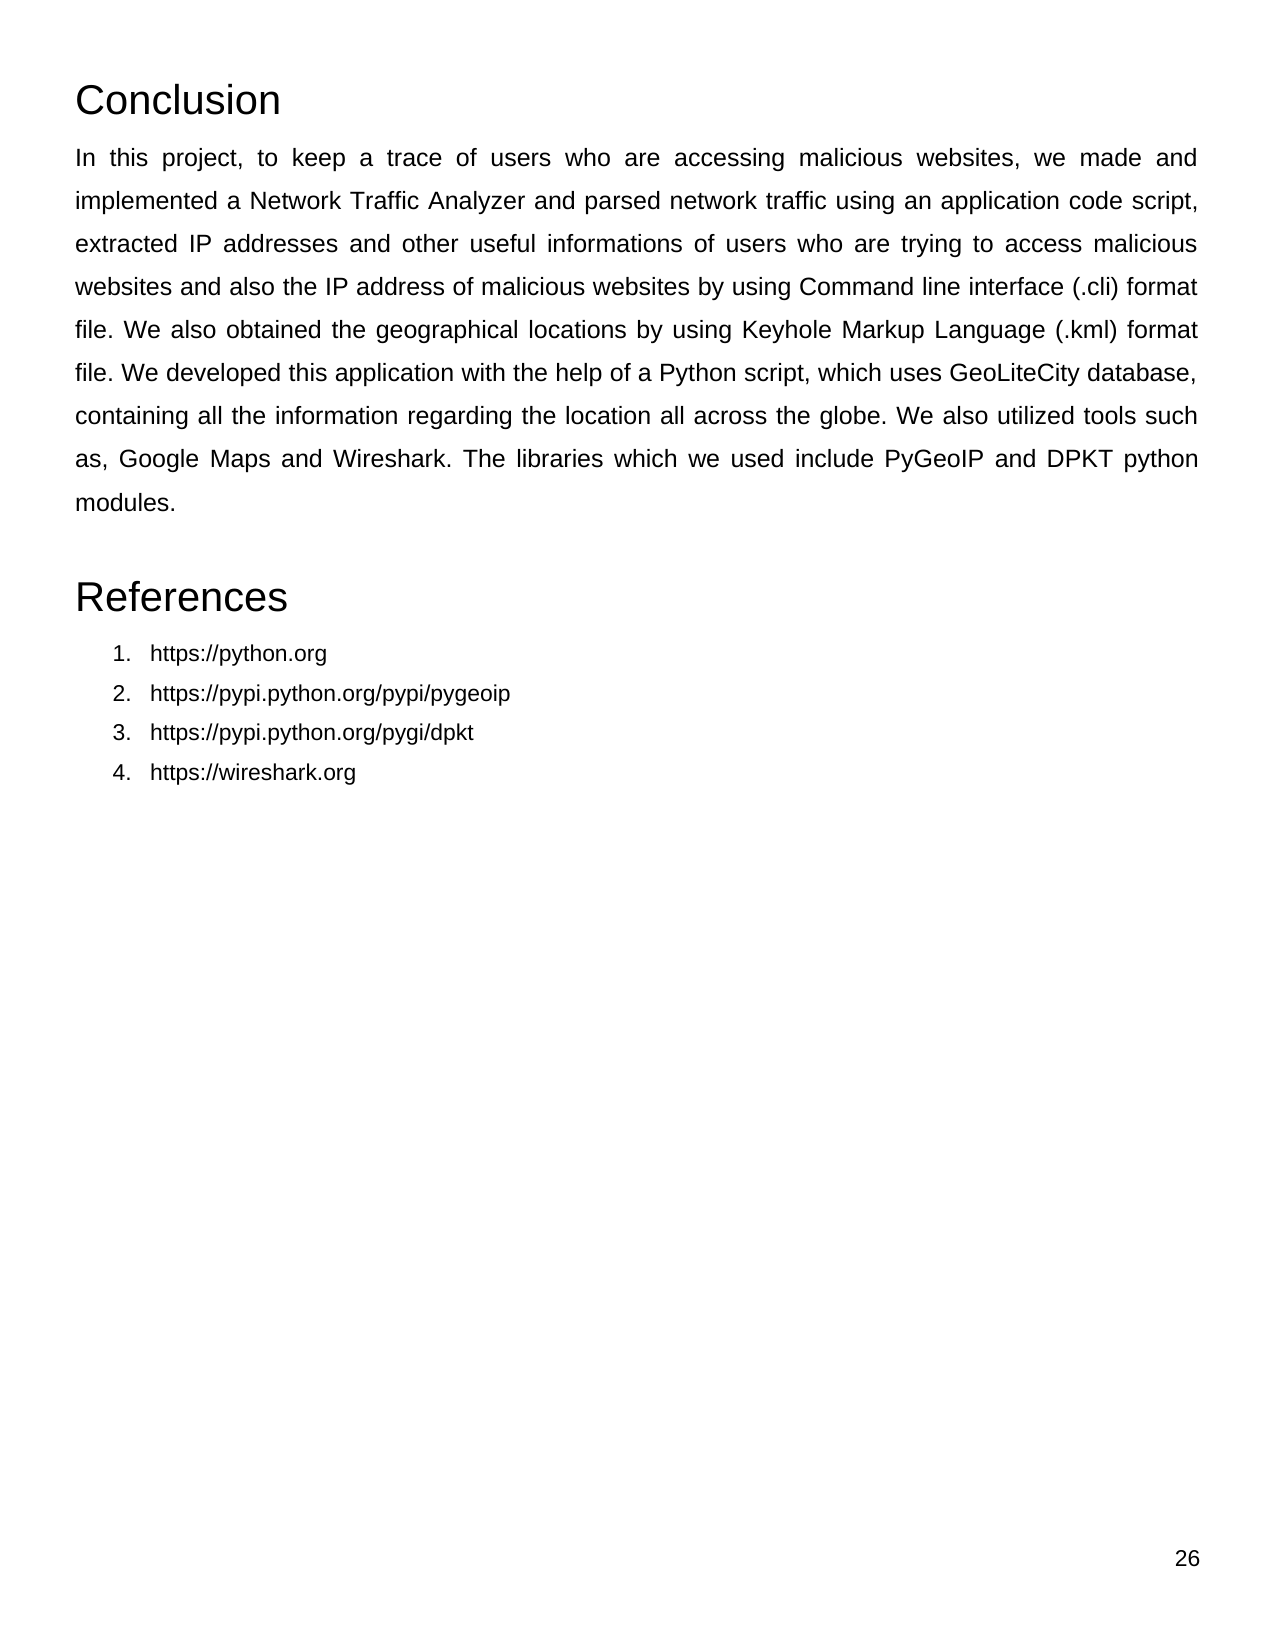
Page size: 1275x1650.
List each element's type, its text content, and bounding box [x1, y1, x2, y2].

list https://pypi.python.org/pygi/dpkt [112, 719, 1200, 745]
text In this project, to keep a trace of users who are accessing malicious websites, we made and implemented a Network Traffic Analyzer and parsed network traffic using an application code script, extracted IP addresses and other useful informations of users who are trying to access malicious websites and also the IP address of malicious websites by using Command line interface (.cli) format file. We also obtained the geographical locations by using Keyhole Markup Language (.kml) format file. We developed this application with the help of a Python script, which uses GeoLiteCity database, containing all the information regarding the location all across the globe. We also utilized tools such as, Google Maps and Wireshark. The libraries which we used include PyGeoIP and DPKT python modules. [75, 143, 1200, 516]
list https://wireshark.org [112, 758, 1200, 785]
subtitle References [75, 572, 1200, 620]
list https://pypi.python.org/pypi/pygeoip [112, 679, 1200, 706]
list https://python.org [112, 640, 1200, 666]
subtitle Conclusion [75, 75, 1200, 123]
